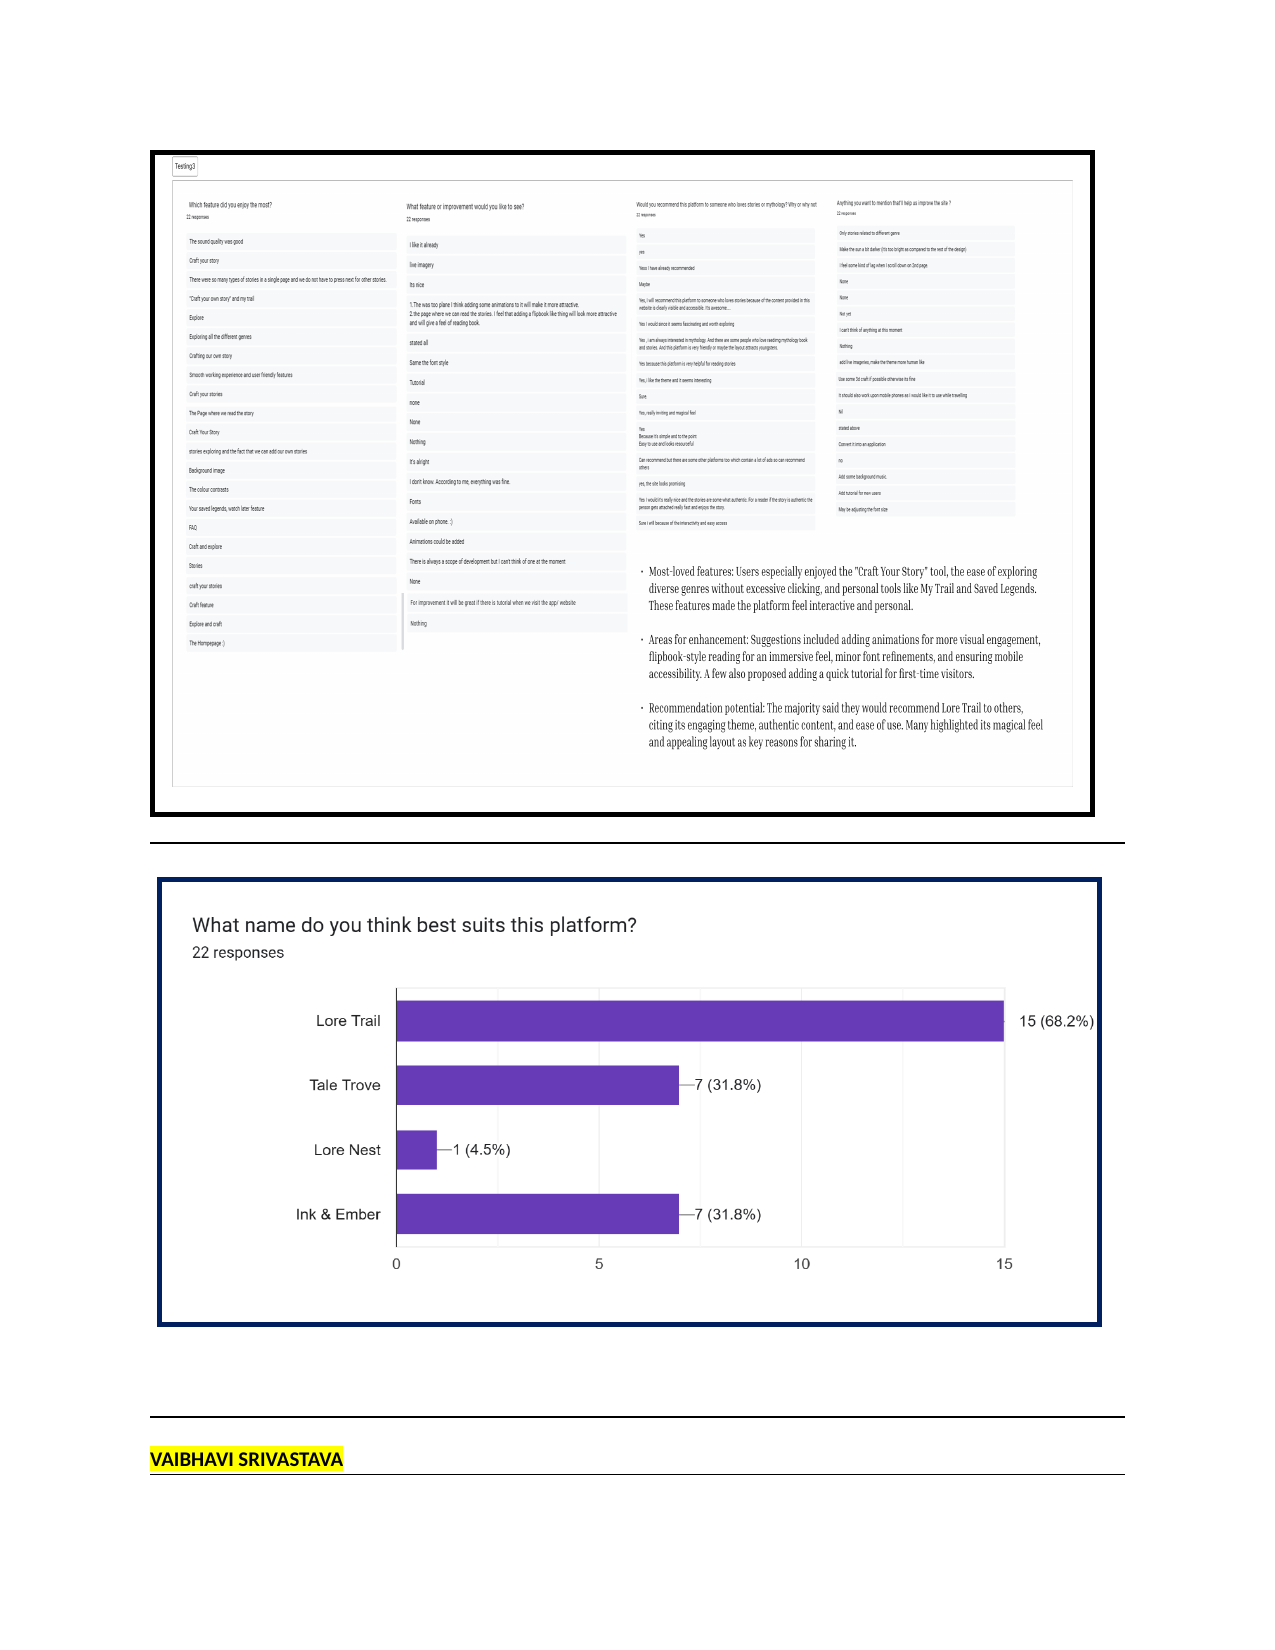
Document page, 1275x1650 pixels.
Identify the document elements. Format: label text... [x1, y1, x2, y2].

picture [155, 155, 1090, 812]
picture [162, 882, 1097, 1322]
text VAIBHAVI SRIVASTAVA [150, 1446, 1125, 1474]
